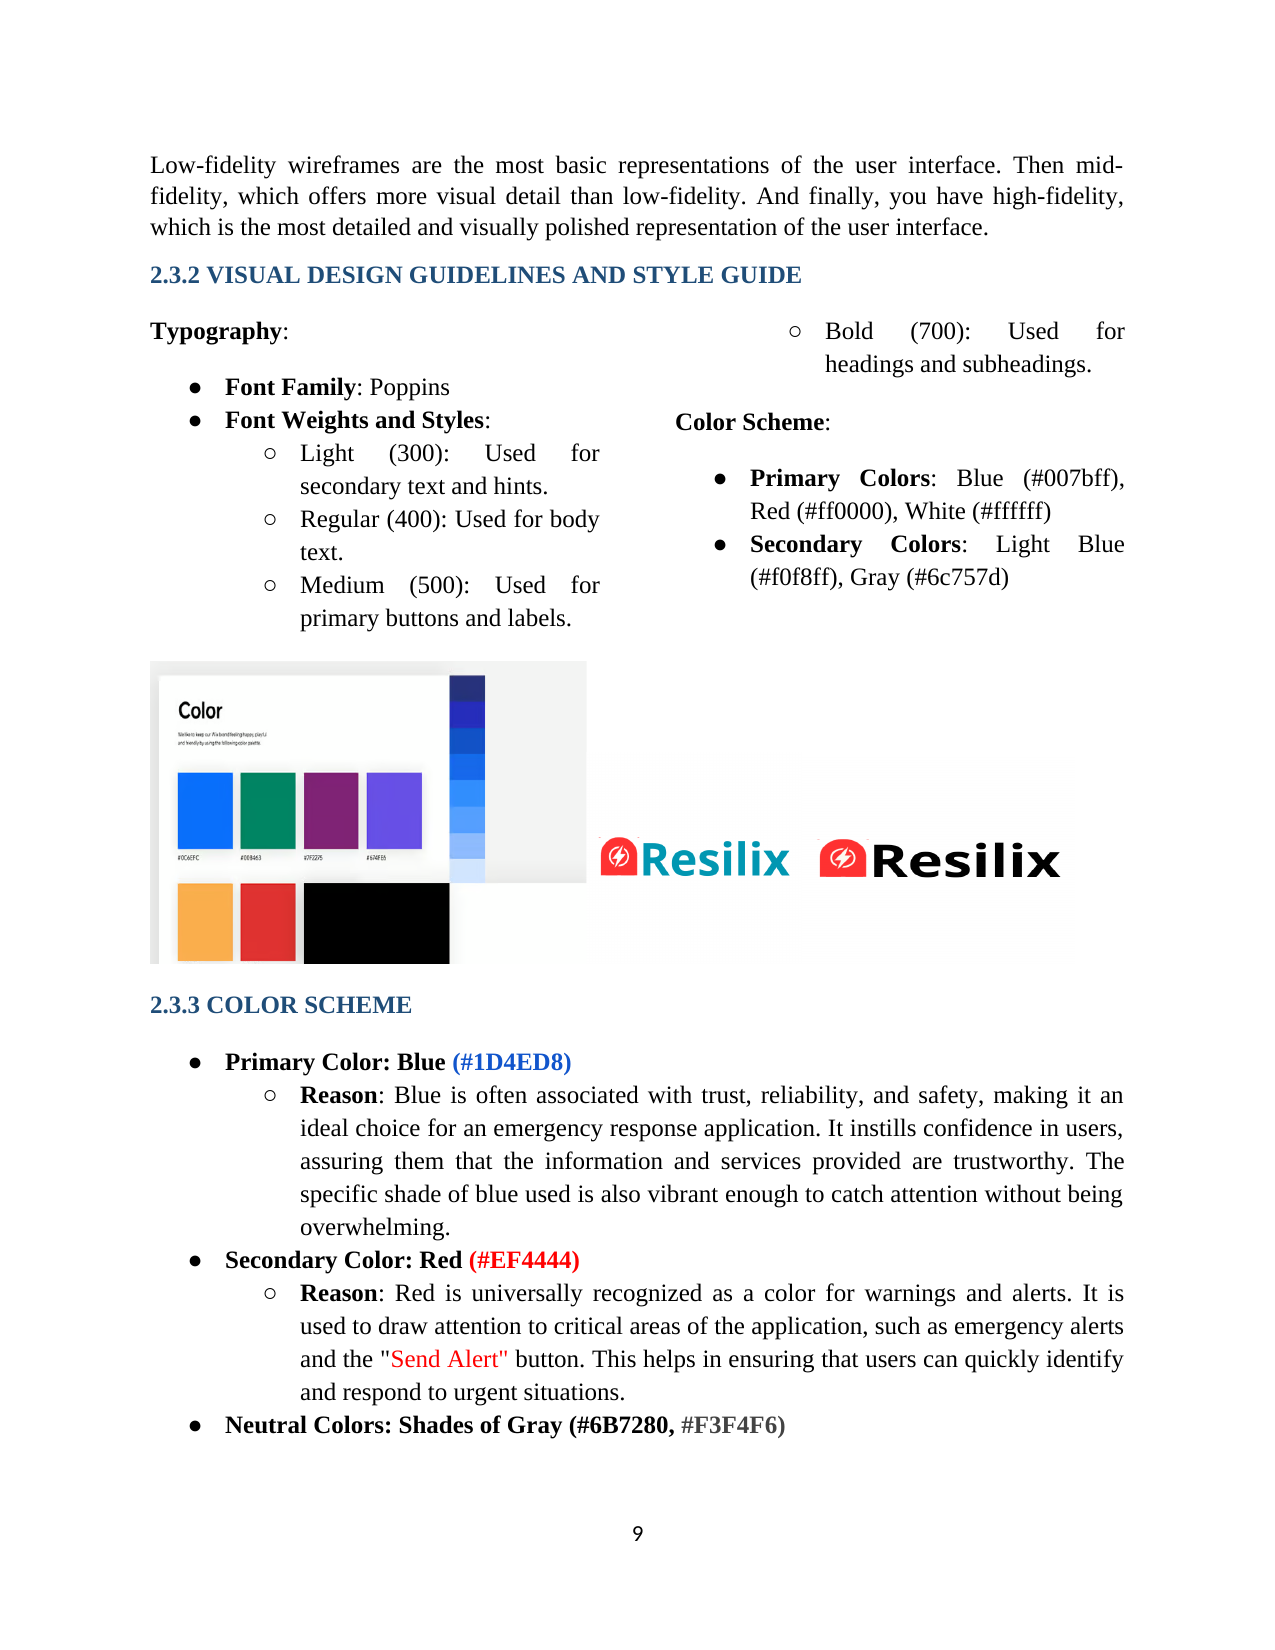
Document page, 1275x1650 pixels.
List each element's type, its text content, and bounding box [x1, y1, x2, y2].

list Regular (400): Used for body text. [262, 504, 600, 566]
list Secondary Colors: Light Blue (#f0f8ff), Gray (#6c757d) [712, 529, 1125, 591]
list Primary Colors: Blue (#007bff), Red (#ff0000), White (#ffffff) [712, 463, 1125, 525]
list Medium (500): Used for primary buttons and labels. [262, 570, 600, 632]
list Bold (700): Used for headings and subheadings. [787, 316, 1125, 378]
picture [150, 661, 1076, 964]
text Typography: [150, 316, 600, 344]
text Low-fidelity wireframes are the most basic representations of the user interface. Then mid-fidelity, which offers more visual detail than low-fidelity. And finally, you have high-fidelity, which is the most detailed and visually polished representation of the user interface. [150, 150, 1125, 241]
list Reason: Blue is often associated with trust, reliability, and safety, making it an ideal choice for an emergency response application. It instills confidence in users, assuring them that the information and services provided are trustworthy. The specific shade of blue used is also vibrant enough to catch attention without being overwhelming. [262, 1080, 1125, 1241]
list Neutral Colors: Shades of Gray (#6B7280, #F3F4F6) [187, 1410, 1125, 1439]
list Primary Color: Blue (#1D4ED8) [187, 1047, 1125, 1075]
subtitle 2.3.3 COLOR SCHEME [150, 991, 1125, 1019]
subtitle 2.3.2 VISUAL DESIGN GUIDELINES AND STYLE GUIDE [150, 260, 1125, 288]
list Light (300): Used for secondary text and hints. [262, 438, 600, 500]
list Reason: Red is universally recognized as a color for warnings and alerts. It is used to draw attention to critical areas of the application, such as emergency alerts and the "Send Alert" button. This helps in ensuring that users can quickly identify and respond to urgent situations. [262, 1278, 1125, 1406]
list Secondary Color: Red (#EF4444) [187, 1245, 1125, 1273]
list Font Family: Poppins [187, 372, 600, 401]
text Color Scheme: [675, 407, 1125, 436]
list Font Weights and Styles: [187, 405, 600, 434]
